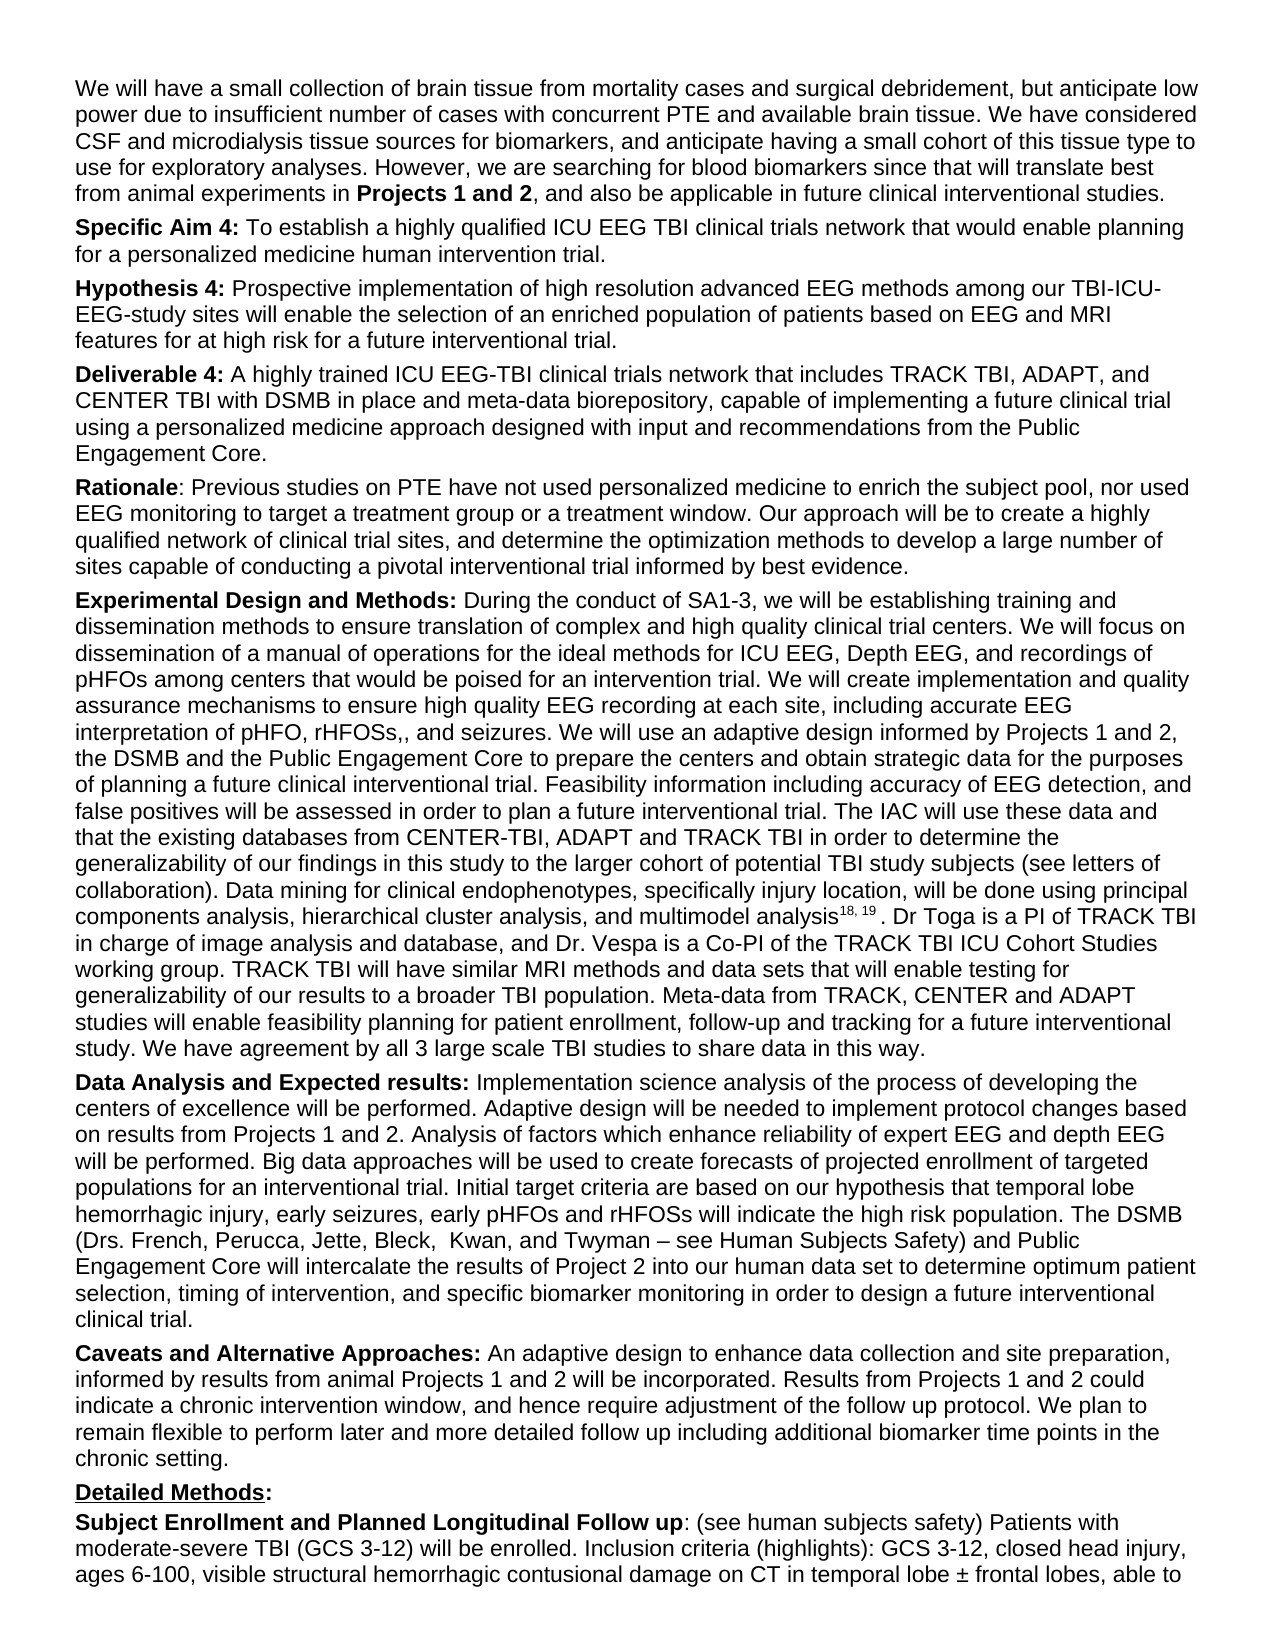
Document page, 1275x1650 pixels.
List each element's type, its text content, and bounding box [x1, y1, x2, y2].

text Rationale: Previous studies on PTE have not used personalized medicine to enrich the subject pool, nor used EEG monitoring to target a treatment group or a treatment window. Our approach will be to create a highly qualified network of clinical trial sites, and determine the optimization methods to develop a large number of sites capable of conducting a pivotal interventional trial informed by best evidence. [75, 474, 1200, 579]
text Caveats and Alternative Approaches: An adaptive design to enhance data collection and site preparation, informed by results from animal Projects 1 and 2 will be incorporated. Results from Projects 1 and 2 could indicate a chronic intervention window, and hence require adjustment of the follow up protocol. We plan to remain flexible to perform later and more detailed follow up including additional biomarker time points in the chronic setting. [75, 1340, 1200, 1472]
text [75, 75, 1200, 207]
text Hypothesis 4: Prospective implementation of high resolution advanced EEG methods among our TBI-ICU-EEG-study sites will enable the selection of an enriched population of patients based on EEG and MRI features for at high risk for a future interventional trial. [75, 274, 1200, 353]
text Specific Aim 4: To establish a highly qualified ICU EEG TBI clinical trials network that would enable planning for a personalized medicine human intervention trial. [75, 214, 1200, 267]
subtitle Detailed Methods: [75, 1479, 1200, 1505]
text Data Analysis and Expected results: Implementation science analysis of the process of developing the centers of excellence will be performed. Adaptive design will be needed to implement protocol changes based on results from Projects 1 and 2. Analysis of factors which enhance reliability of expert EEG and depth EEG will be performed. Big data approaches will be used to create forecasts of projected enrollment of targeted populations for an interventional trial. Initial target criteria are based on our hypothesis that temporal lobe hemorrhagic injury, early seizures, early pHFOs and rHFOSs will indicate the high risk population. The DSMB (Drs. French, Perucca, Jette, Bleck, Kwan, and Twyman – see Human Subjects Safety) and Public Engagement Core will intercalate the results of Project 2 into our human data set to determine optimum patient selection, timing of intervention, and specific biomarker monitoring in order to design a future interventional clinical trial. [75, 1069, 1200, 1332]
text Experimental Design and Methods: During the conduct of SA1-3, we will be establishing training and dissemination methods to ensure translation of complex and high quality clinical trial centers. We will focus on dissemination of a manual of operations for the ideal methods for ICU EEG, Depth EEG, and recordings of pHFOs among centers that would be poised for an intervention trial. We will create implementation and quality assurance mechanisms to ensure high quality EEG recording at each site, including accurate EEG interpretation of pHFO, rHFOSs,, and seizures. We will use an adaptive design informed by Projects 1 and 2, the DSMB and the Public Engagement Core to prepare the centers and obtain strategic data for the purposes of planning a future clinical interventional trial. Feasibility information including accuracy of EEG detection, and false positives will be assessed in order to plan a future interventional trial. The IAC will use these data and that the existing databases from CENTER-TBI, ADAPT and TRACK TBI in order to determine the generalizability of our findings in this study to the larger cohort of potential TBI study subjects (see letters of collaboration). Data mining for clinical endophenotypes, specifically injury location, will be done using principal components analysis, hierarchical cluster analysis, and multimodel analysis18, 19 . Dr Toga is a PI of TRACK TBI in charge of image analysis and database, and Dr. Vespa is a Co-PI of the TRACK TBI ICU Cohort Studies working group. TRACK TBI will have similar MRI methods and data sets that will enable testing for generalizability of our results to a broader TBI population. Meta-data from TRACK, CENTER and ADAPT studies will enable feasibility planning for patient enrollment, follow-up and tracking for a future interventional study. We have agreement by all 3 large scale TBI studies to share data in this way. [75, 587, 1200, 1061]
text Deliverable 4: A highly trained ICU EEG-TBI clinical trials network that includes TRACK TBI, ADAPT, and CENTER TBI with DSMB in place and meta-data biorepository, capable of implementing a future clinical trial using a personalized medicine approach designed with input and recommendations from the Public Engagement Core. [75, 361, 1200, 466]
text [75, 1508, 1200, 1588]
